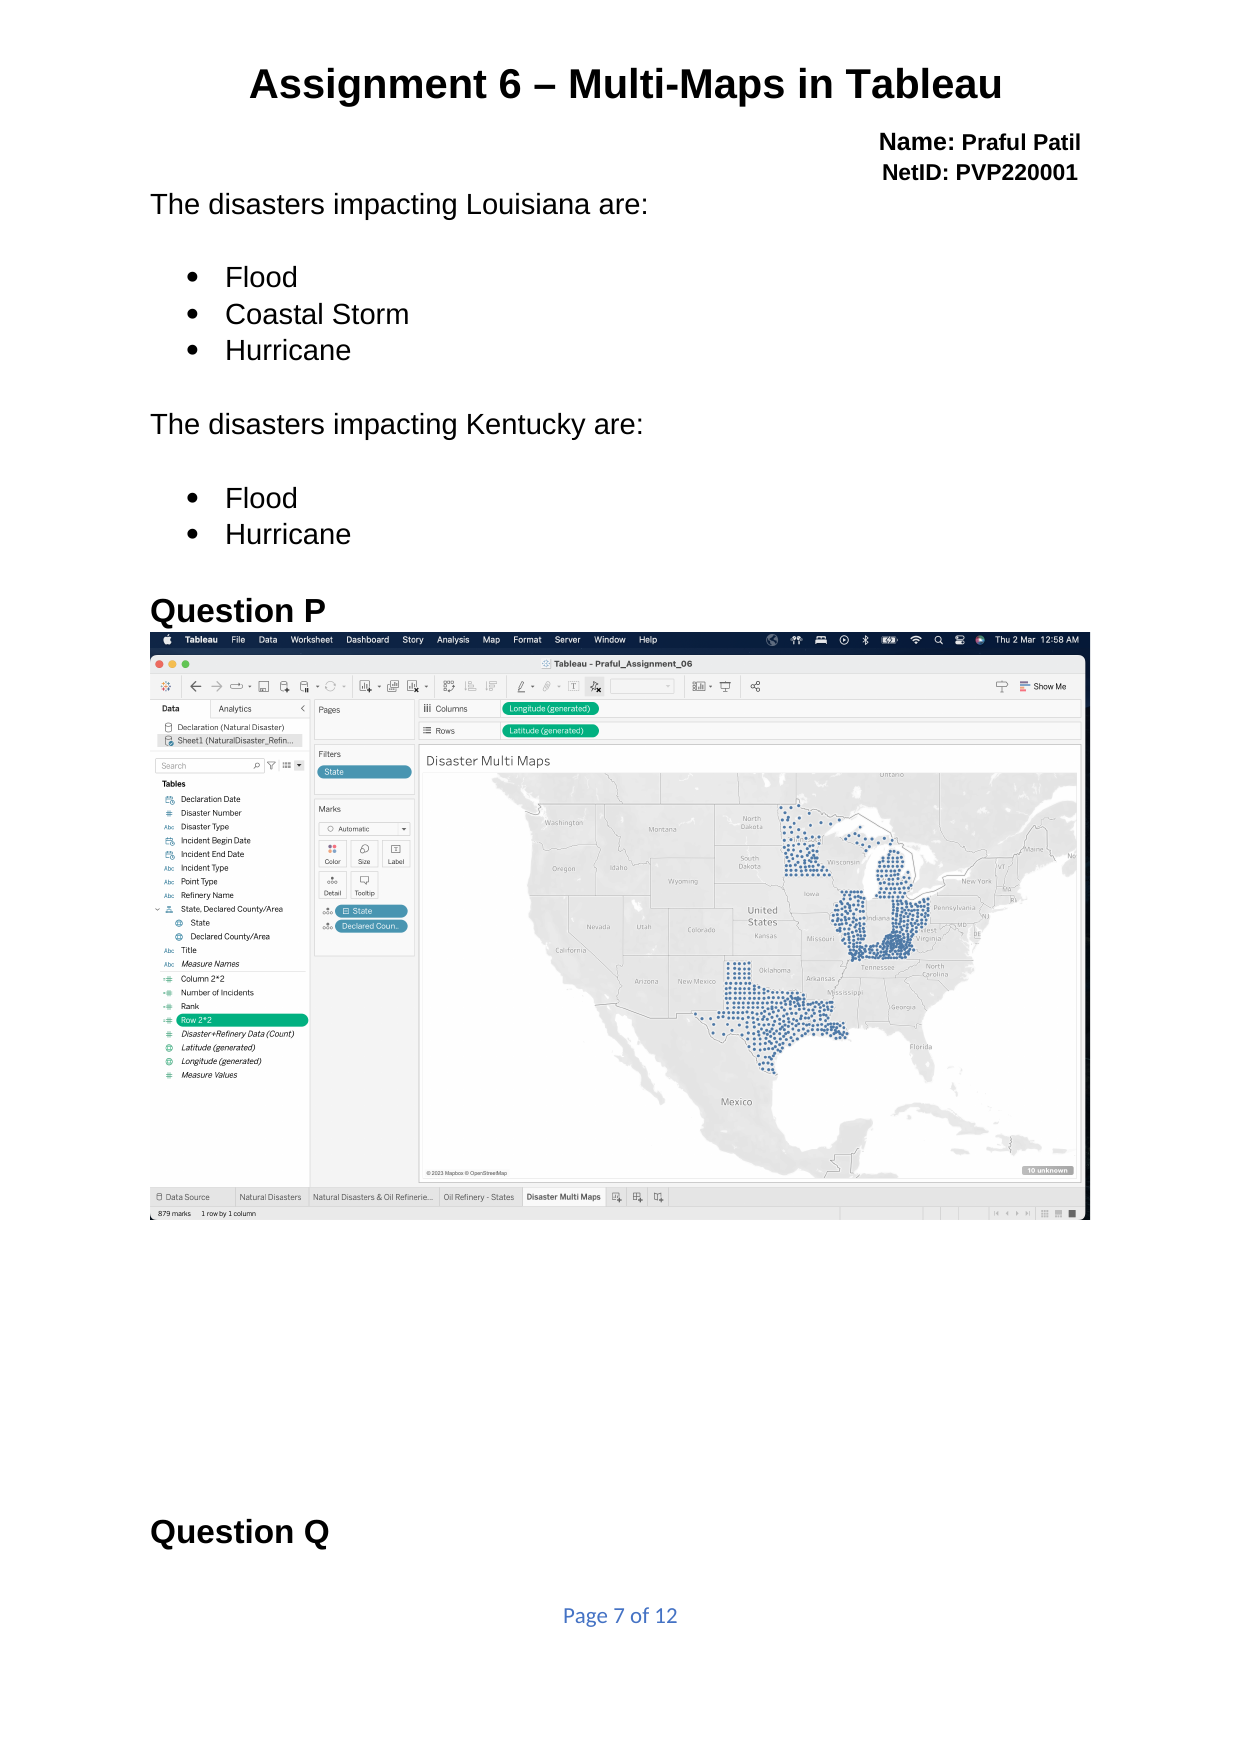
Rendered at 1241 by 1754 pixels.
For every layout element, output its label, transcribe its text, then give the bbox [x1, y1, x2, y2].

text Question Q [150, 1512, 1090, 1551]
picture [150, 632, 1091, 1220]
text The disasters impacting Louisiana are: [150, 187, 1090, 220]
list Hurricane [187, 333, 1090, 367]
text Question P [150, 591, 1090, 629]
list Flood [187, 481, 1090, 514]
list Coastal Storm [187, 297, 1090, 331]
list Flood [187, 261, 1090, 294]
text The disasters impacting Kentucky are: [150, 407, 1090, 441]
list Hurricane [187, 517, 1090, 551]
